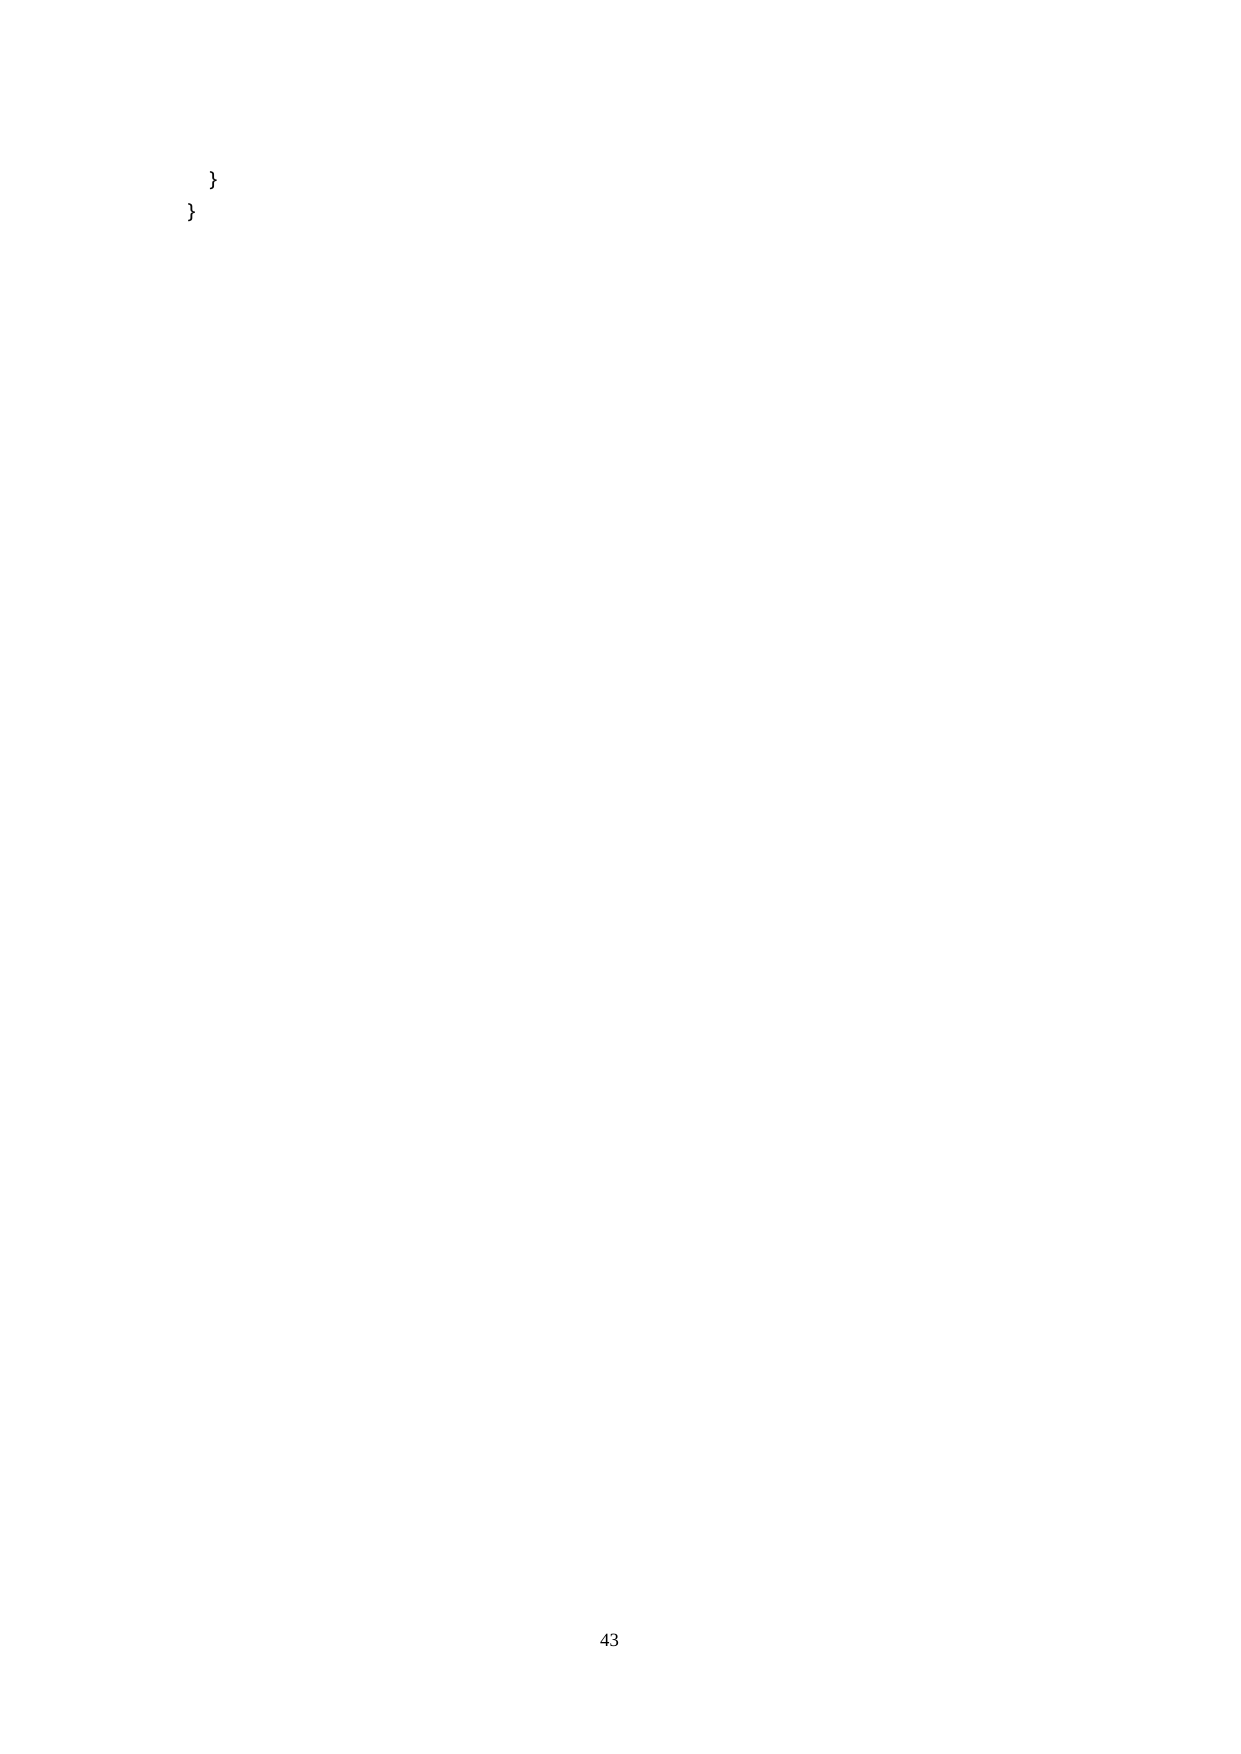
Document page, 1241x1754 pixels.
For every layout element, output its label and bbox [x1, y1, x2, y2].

text [187, 162, 1053, 227]
